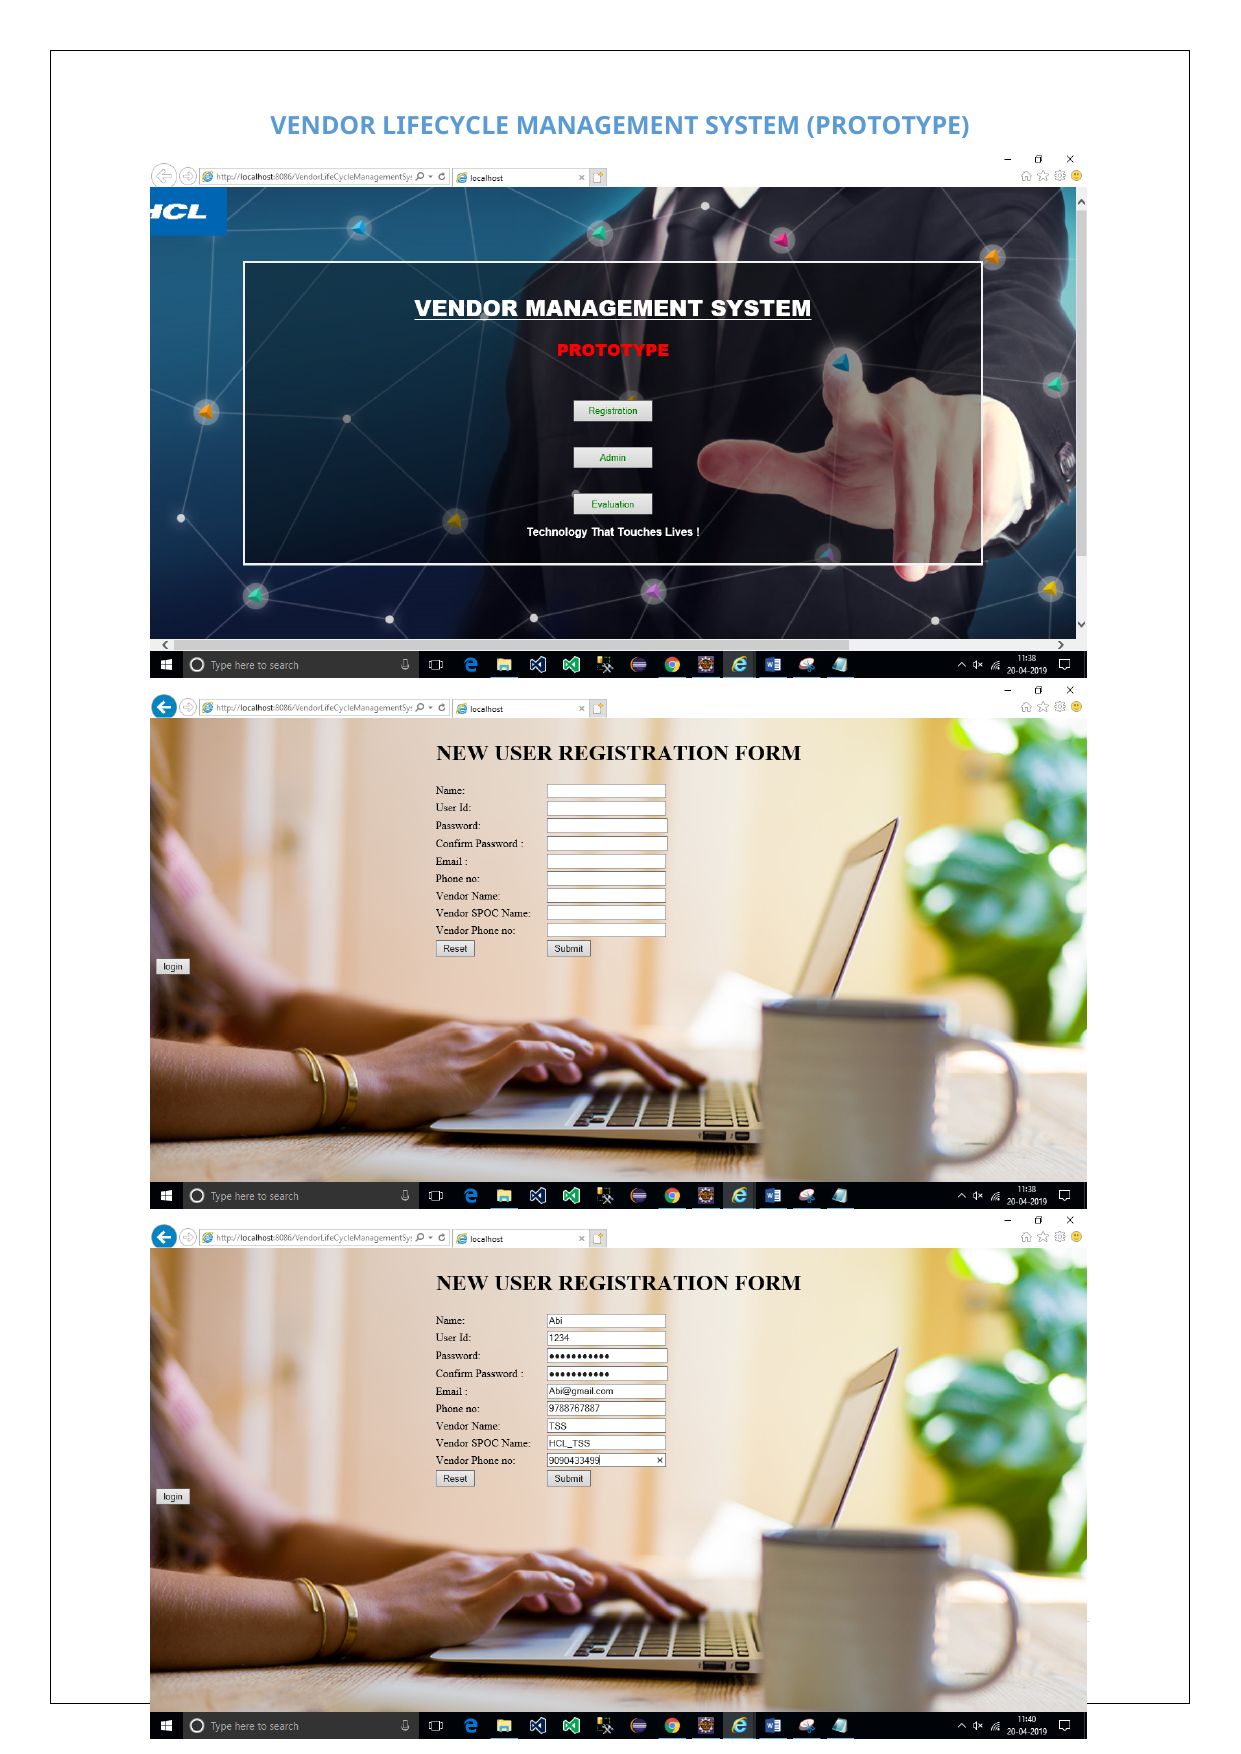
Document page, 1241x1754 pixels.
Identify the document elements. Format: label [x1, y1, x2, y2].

picture [150, 680, 1087, 1209]
picture [150, 149, 1087, 678]
picture [150, 1210, 1087, 1739]
